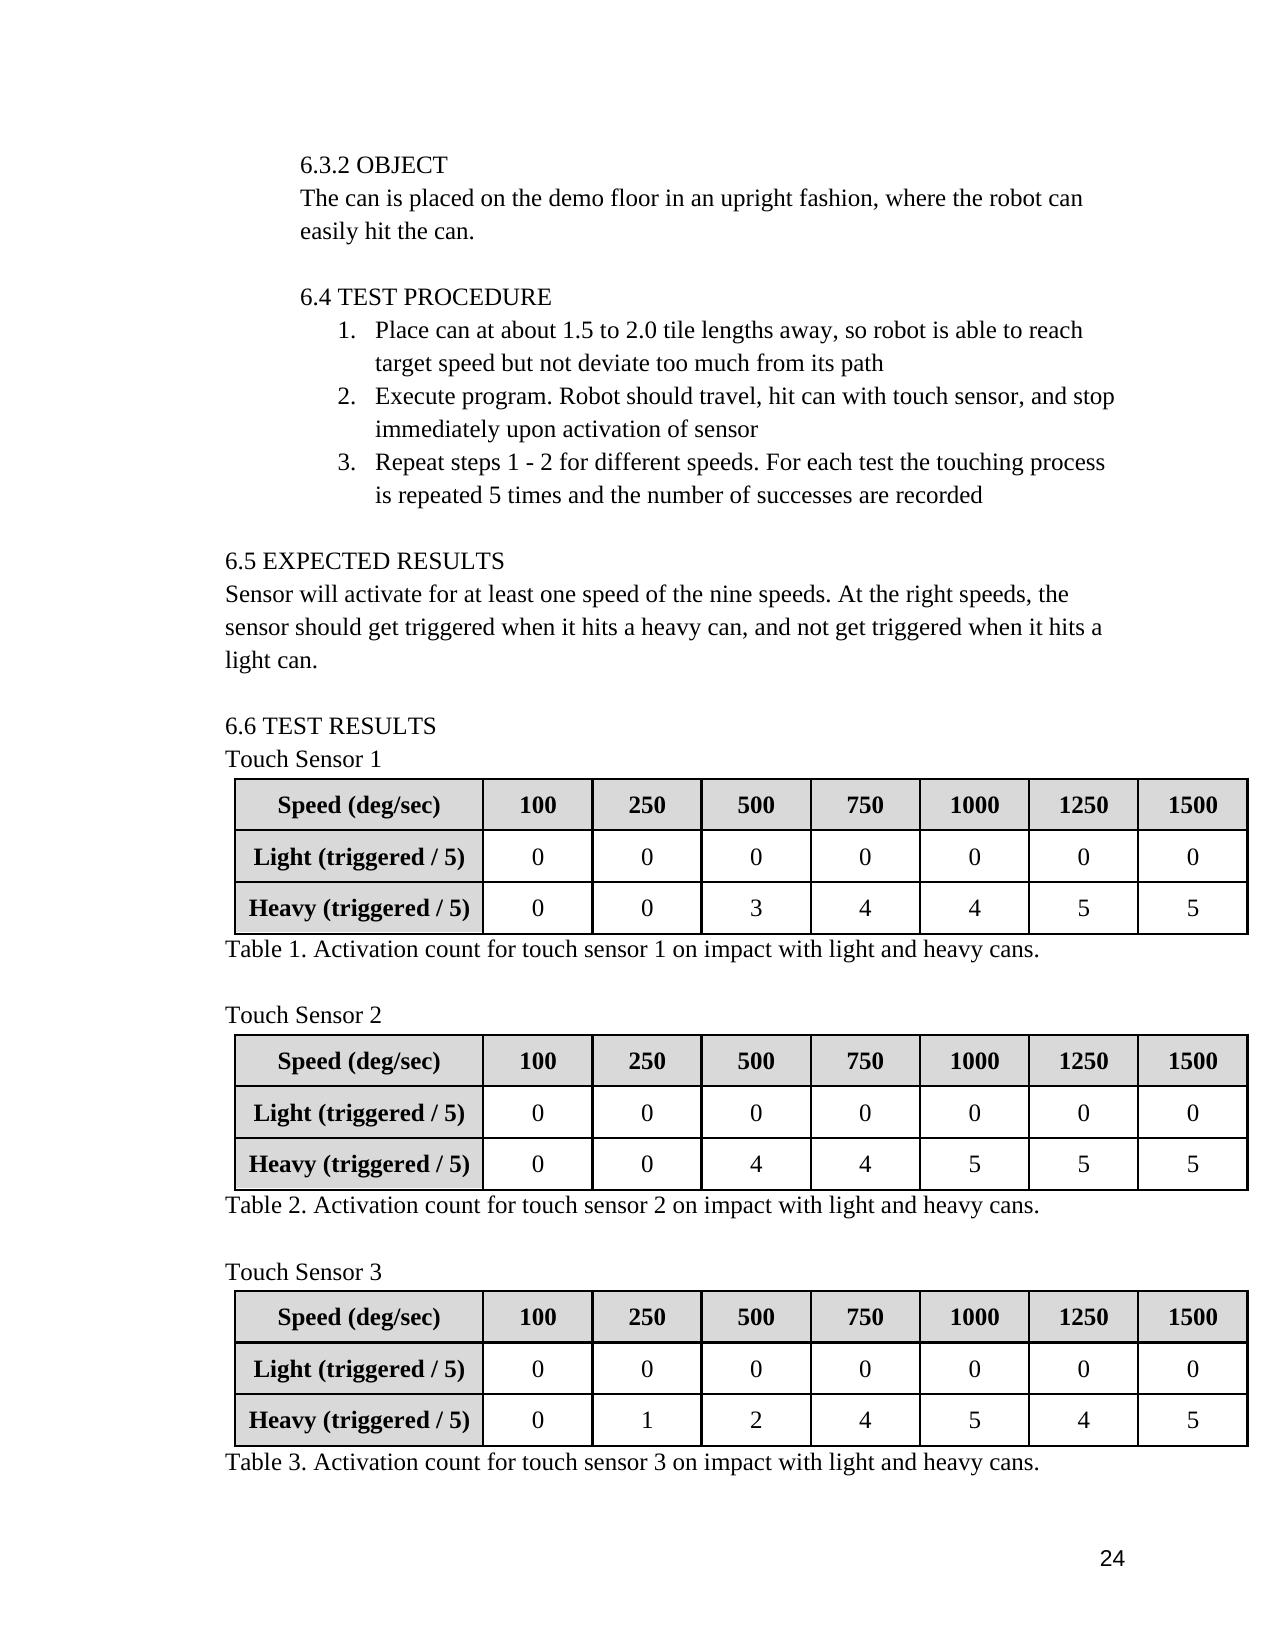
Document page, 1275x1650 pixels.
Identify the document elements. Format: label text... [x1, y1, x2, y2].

table_header 750 [812, 1292, 919, 1341]
table_header 250 [594, 1036, 700, 1085]
table_header Speed (deg/sec) [236, 780, 482, 829]
table_header 1000 [921, 780, 1028, 829]
table_cell 4 [812, 883, 919, 932]
table_cell 0 [484, 1087, 591, 1137]
table_cell 5 [1139, 883, 1246, 932]
table_header 100 [484, 1036, 591, 1085]
table_cell 0 [812, 831, 919, 881]
table_cell 5 [921, 1395, 1028, 1445]
table_header 1250 [1030, 1292, 1137, 1341]
text Touch Sensor 3 [225, 1257, 1125, 1285]
table_cell 0 [594, 831, 700, 881]
table_cell Light (triggered / 5) [236, 1087, 482, 1137]
table_header 1500 [1139, 1292, 1246, 1341]
table_cell 1 [594, 1395, 700, 1445]
table_cell 4 [1030, 1395, 1137, 1445]
table_cell 0 [703, 1087, 810, 1137]
table_header 1250 [1030, 1036, 1137, 1085]
text 6.5 EXPECTED RESULTS [225, 546, 1125, 575]
text 6.4 TEST PROCEDURE [300, 282, 1125, 311]
table_header 750 [812, 780, 919, 829]
table_header 750 [812, 1036, 919, 1085]
table_cell 5 [1030, 883, 1137, 932]
table_header 500 [703, 1036, 810, 1085]
table_header 1000 [921, 1292, 1028, 1341]
text Touch Sensor 2 [225, 1001, 1125, 1029]
table_cell 2 [703, 1395, 810, 1445]
table_cell 5 [1030, 1139, 1137, 1188]
table_cell 0 [1030, 831, 1137, 881]
table_header 1500 [1139, 1036, 1246, 1085]
table_cell 0 [484, 1139, 591, 1188]
text 6.6 TEST RESULTS [225, 711, 1125, 740]
text Table 1. Activation count for touch sensor 1 on impact with light and heavy cans. [225, 934, 1125, 963]
table_header Speed (deg/sec) [236, 1036, 482, 1085]
table_header 250 [594, 780, 700, 829]
table_cell 0 [1139, 831, 1246, 881]
table_cell 0 [594, 1344, 700, 1393]
table_cell 0 [594, 1139, 700, 1188]
table_cell 0 [812, 1087, 919, 1137]
text 6.3.2 OBJECT [300, 150, 1125, 179]
table_cell 0 [1030, 1087, 1137, 1137]
table_cell 5 [921, 1139, 1028, 1188]
table_cell 0 [921, 1087, 1028, 1137]
text The can is placed on the demo floor in an upright fashion, where the robot can easily hit the can. [300, 183, 1125, 245]
table_cell 4 [921, 883, 1028, 932]
table_cell 4 [812, 1139, 919, 1188]
table_cell Light (triggered / 5) [236, 1344, 482, 1393]
table_cell Heavy (triggered / 5) [236, 883, 482, 932]
list Execute program. Robot should travel, hit can with touch sensor, and stop immediately upon activation of sensor [337, 381, 1125, 443]
table_cell 0 [921, 1344, 1028, 1393]
table_cell 0 [1030, 1344, 1137, 1393]
text Sensor will activate for at least one speed of the nine speeds. At the right speeds, the sensor should get triggered when it hits a heavy can, and not get triggered when it hits a light can. [225, 579, 1125, 674]
table_cell 0 [1139, 1087, 1246, 1137]
table_cell 5 [1139, 1395, 1246, 1445]
table_header Speed (deg/sec) [236, 1292, 482, 1341]
table_cell Light (triggered / 5) [236, 831, 482, 881]
table_cell 3 [703, 883, 810, 932]
table_cell 0 [921, 831, 1028, 881]
table_header 500 [703, 780, 810, 829]
list Place can at about 1.5 to 2.0 tile lengths away, so robot is able to reach target speed but not deviate too much from its path [337, 315, 1125, 377]
table_header 250 [594, 1292, 700, 1341]
text Touch Sensor 1 [225, 744, 1125, 773]
table_cell 0 [594, 883, 700, 932]
table_cell 0 [594, 1087, 700, 1137]
table_header 500 [703, 1292, 810, 1341]
table_cell 4 [703, 1139, 810, 1188]
table_cell 0 [703, 1344, 810, 1393]
table_cell Heavy (triggered / 5) [236, 1139, 482, 1188]
table_cell 4 [812, 1395, 919, 1445]
table_header 1500 [1139, 780, 1246, 829]
table_cell 0 [812, 1344, 919, 1393]
table_header 100 [484, 780, 591, 829]
table_cell 0 [484, 1344, 591, 1393]
list Repeat steps 1 - 2 for different speeds. For each test the touching process is repeated 5 times and the number of successes are recorded [337, 447, 1125, 509]
table_cell 0 [484, 1395, 591, 1445]
table_cell 0 [703, 831, 810, 881]
table_header 1250 [1030, 780, 1137, 829]
table_cell 5 [1139, 1139, 1246, 1188]
table_cell 0 [484, 883, 591, 932]
table_cell 0 [484, 831, 591, 881]
table_cell Heavy (triggered / 5) [236, 1395, 482, 1445]
table_cell 0 [1139, 1344, 1246, 1393]
text Table 3. Activation count for touch sensor 3 on impact with light and heavy cans. [225, 1447, 1125, 1476]
table_header 1000 [921, 1036, 1028, 1085]
table_header 100 [484, 1292, 591, 1341]
text Table 2. Activation count for touch sensor 2 on impact with light and heavy cans. [225, 1191, 1125, 1219]
